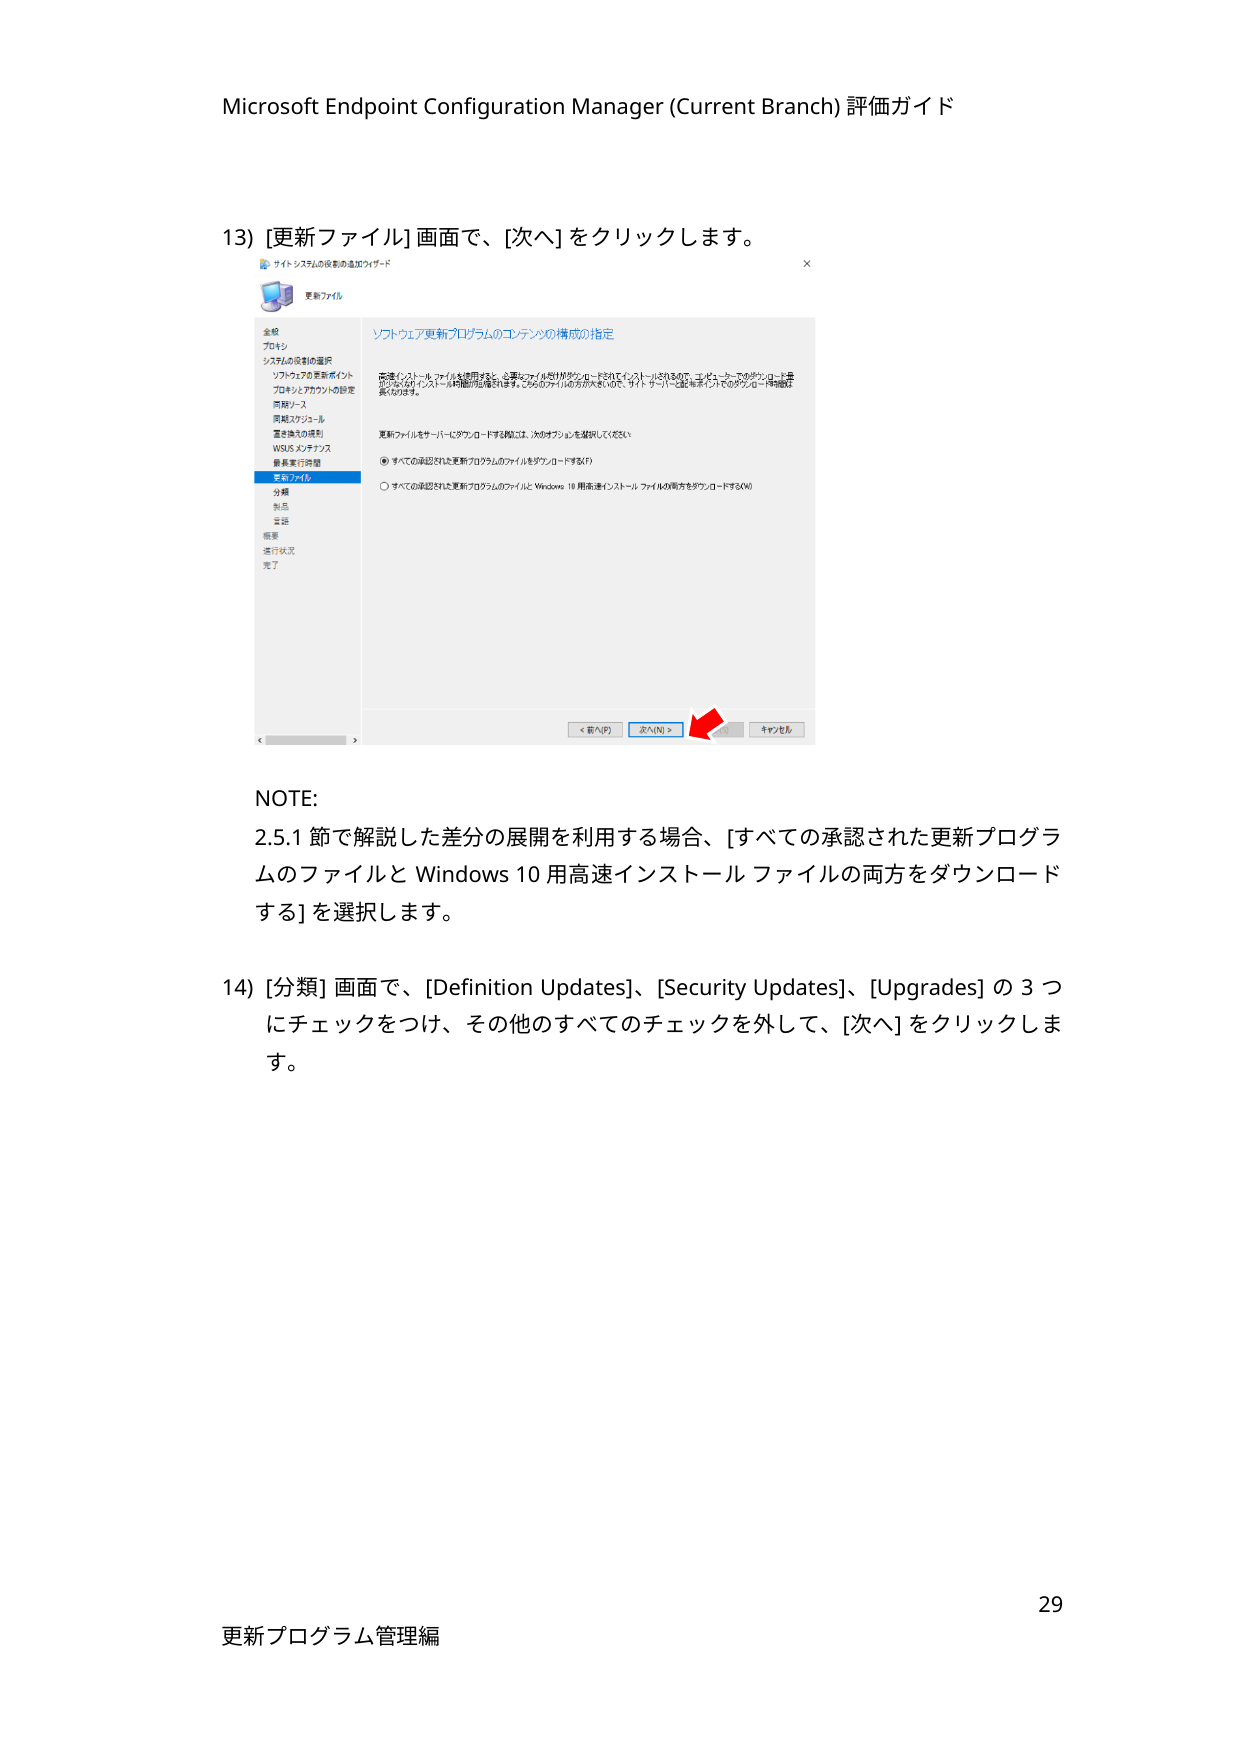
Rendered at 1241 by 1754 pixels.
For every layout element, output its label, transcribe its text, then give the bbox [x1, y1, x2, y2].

picture [254, 254, 816, 745]
text 2.5.1 節で解説した差分の展開を利用する場合、[すべての承認された更新プログラムのファイルと Windows 10 用高速インストール ファイルの両方をダウンロードする] を選択します。 [254, 817, 1063, 929]
text NOTE: [254, 779, 1063, 817]
list [更新ファイル] 画面で、[次へ] をクリックします。 [222, 217, 1063, 254]
list [分類] 画面で、[Definition Updates]、[Security Updates]、[Upgrades] の 3 つにチェックをつけ、その他のすべてのチェックを外して、[次へ] をクリックします。 [222, 967, 1063, 1079]
